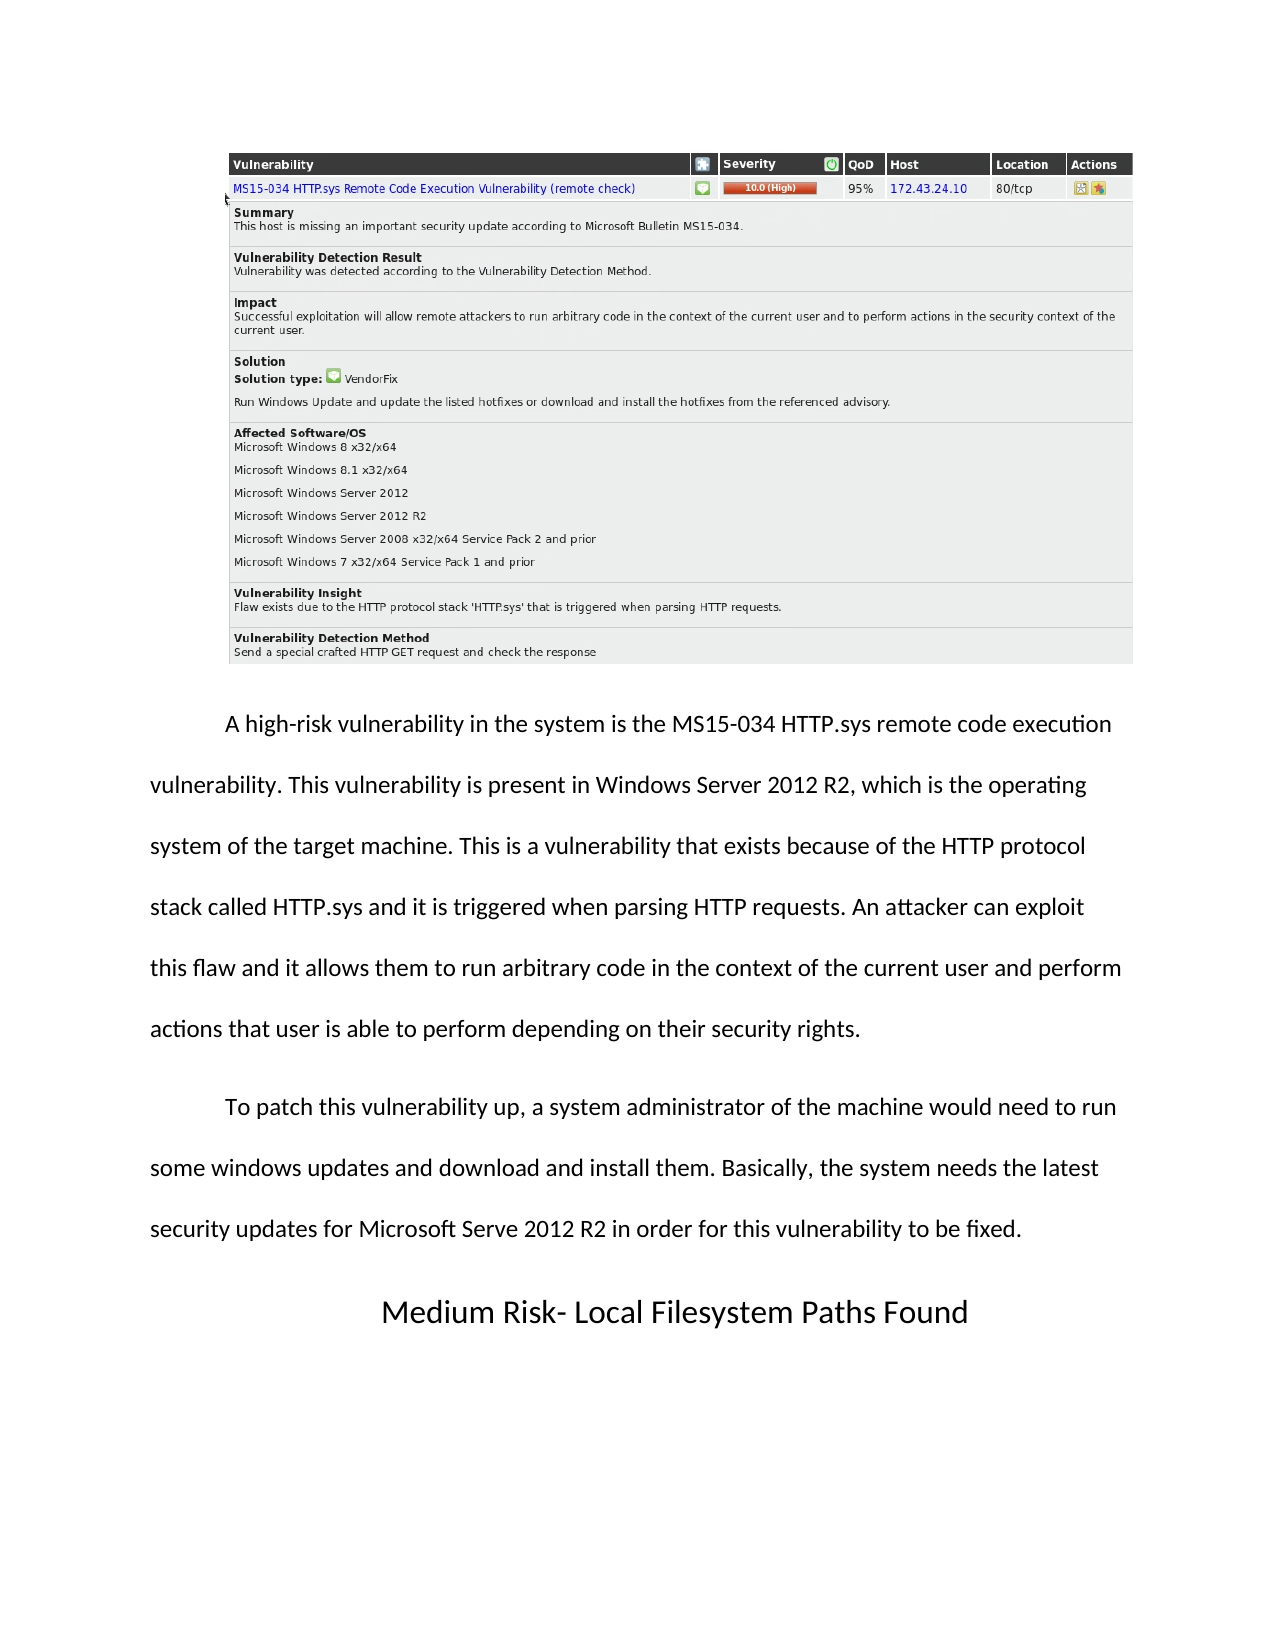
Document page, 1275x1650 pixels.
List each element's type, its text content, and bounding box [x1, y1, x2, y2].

picture [225, 150, 1133, 664]
text Medium Risk- Local Filesystem Paths Found [150, 1291, 1125, 1332]
text To patch this vulnerability up, a system administrator of the machine would need to run some windows updates and download and install them. Basically, the system needs the latest security updates for Microsoft Serve 2012 R2 in order for this vulnerability to be fixed. [150, 1091, 1125, 1244]
text A high-risk vulnerability in the system is the MS15-034 HTTP.sys remote code execution vulnerability. This vulnerability is present in Windows Server 2012 R2, which is the operating system of the target machine. This is a vulnerability that exists because of the HTTP protocol stack called HTTP.sys and it is triggered when parsing HTTP requests. An attacker can exploit this flaw and it allows them to run arbitrary code in the context of the current user and perform actions that user is able to perform depending on their security rights. [150, 708, 1125, 1044]
